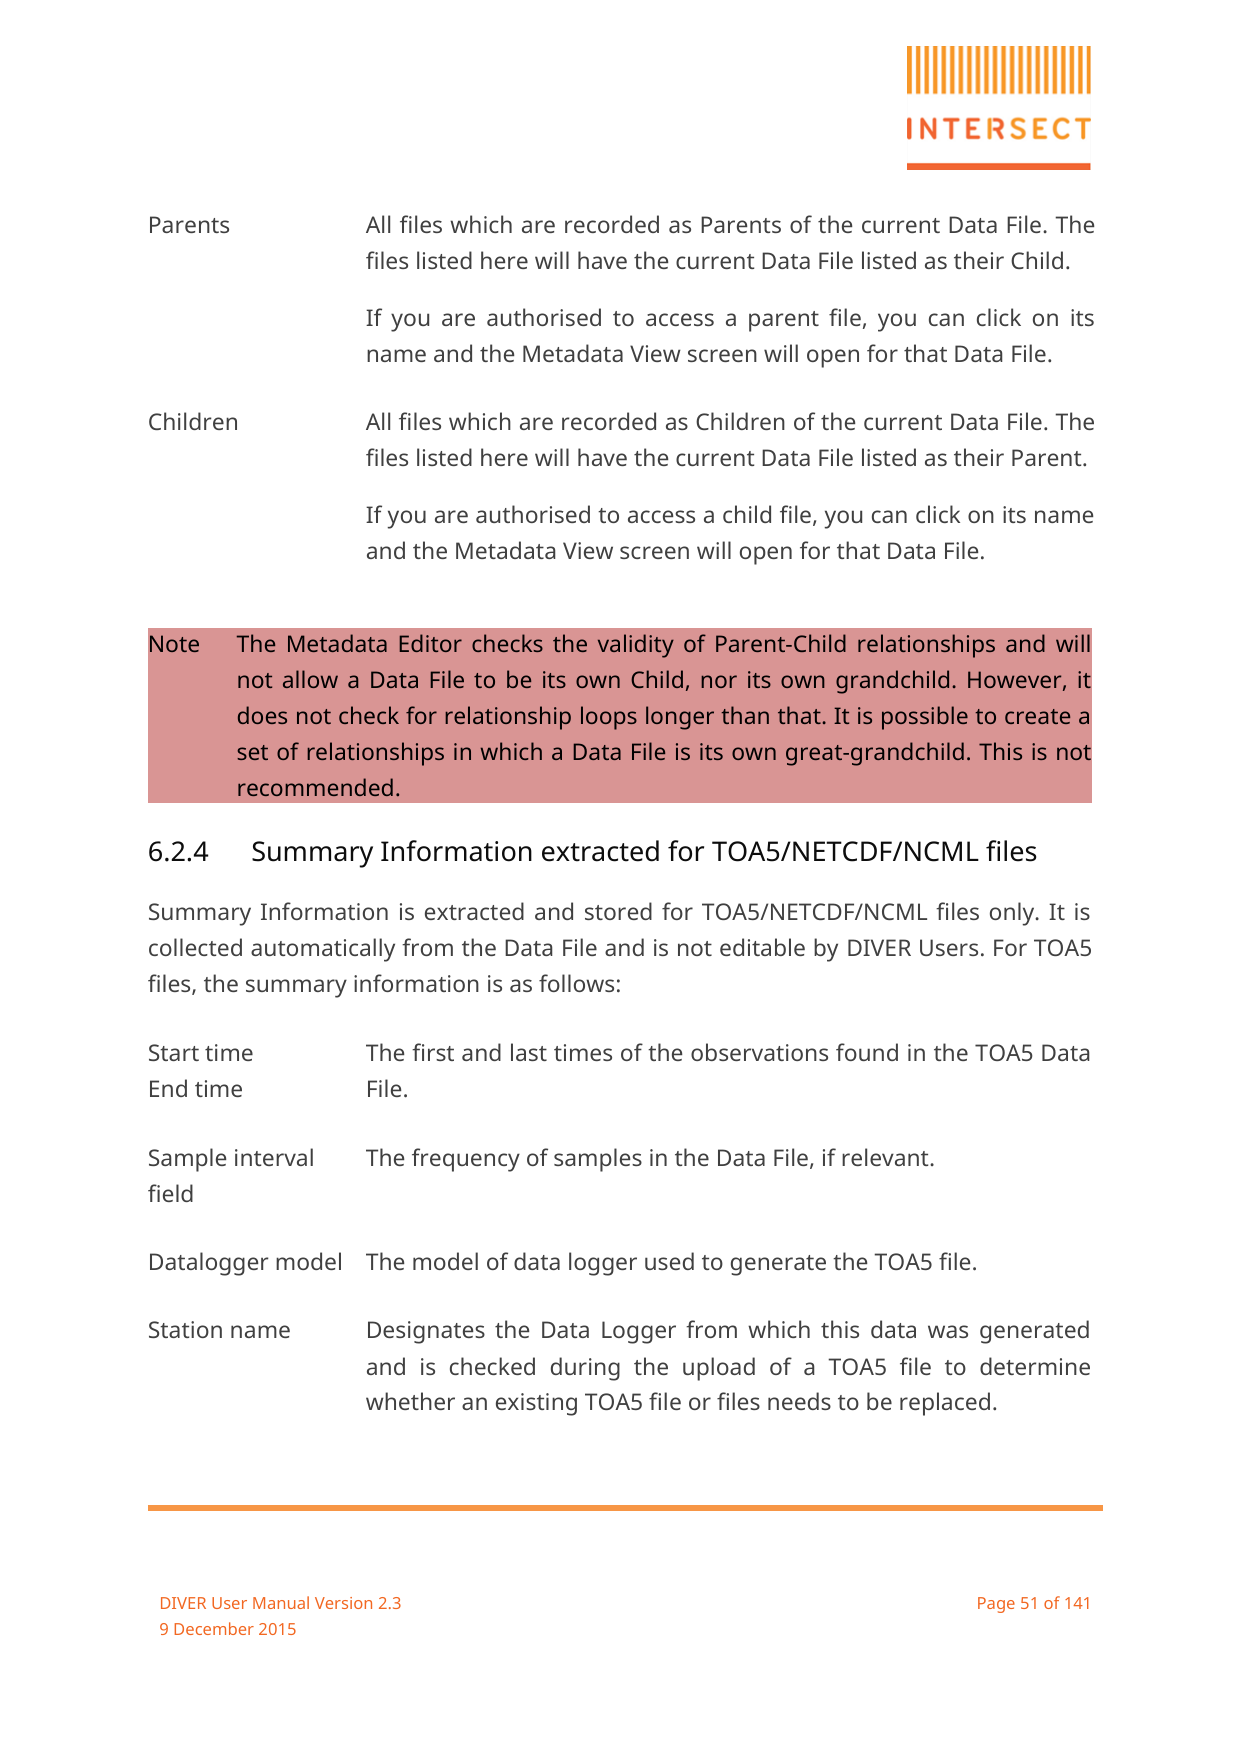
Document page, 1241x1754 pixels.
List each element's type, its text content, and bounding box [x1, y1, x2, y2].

table_cell Sample interval field [136, 1129, 354, 1233]
subtitle Summary Information extracted for TOA5/NETCDF/NCML files [148, 833, 1092, 870]
table_header All files which are recorded as Parents of the current Data File. The files listed here will have the current Data File listed as their Child. If you are authorised to access a parent file, you can click on its name and the Metadata View screen will open for that Data File. [354, 197, 1107, 394]
table_header Start time End time [136, 1025, 354, 1129]
table_cell Station name [136, 1302, 354, 1442]
table_cell All files which are recorded as Children of the current Data File. The files listed here will have the current Data File listed as their Parent. If you are authorised to access a child file, you can click on its name and the Metadata View screen will open for that Data File. [354, 394, 1107, 591]
text Note The Metadata Editor checks the validity of Parent-Child relationships and will not allow a Data File to be its own Child, nor its own grandchild. However, it does not check for relationship loops longer than that. It is possible to create a set of relationships in which a Data File is its own great-grandchild. This is not recommended. [148, 628, 1092, 803]
table_cell The model of data logger used to generate the TOA5 file. [354, 1234, 1103, 1302]
table_cell Children [136, 394, 354, 591]
table_header The first and last times of the observations found in the TOA5 Data File. [354, 1025, 1103, 1129]
table_cell The frequency of samples in the Data File, if relevant. [354, 1129, 1103, 1233]
table_cell Datalogger model [136, 1234, 354, 1302]
picture [905, 44, 1093, 172]
table_header Parents [136, 197, 354, 394]
table_cell Designates the Data Logger from which this data was generated and is checked during the upload of a TOA5 file to determine whether an existing TOA5 file or files needs to be replaced. [354, 1302, 1103, 1442]
text Summary Information is extracted and stored for TOA5/NETCDF/NCML files only. It is collected automatically from the Data File and is not editable by DIVER Users. For TOA5 files, the summary information is as follows: [148, 896, 1092, 999]
